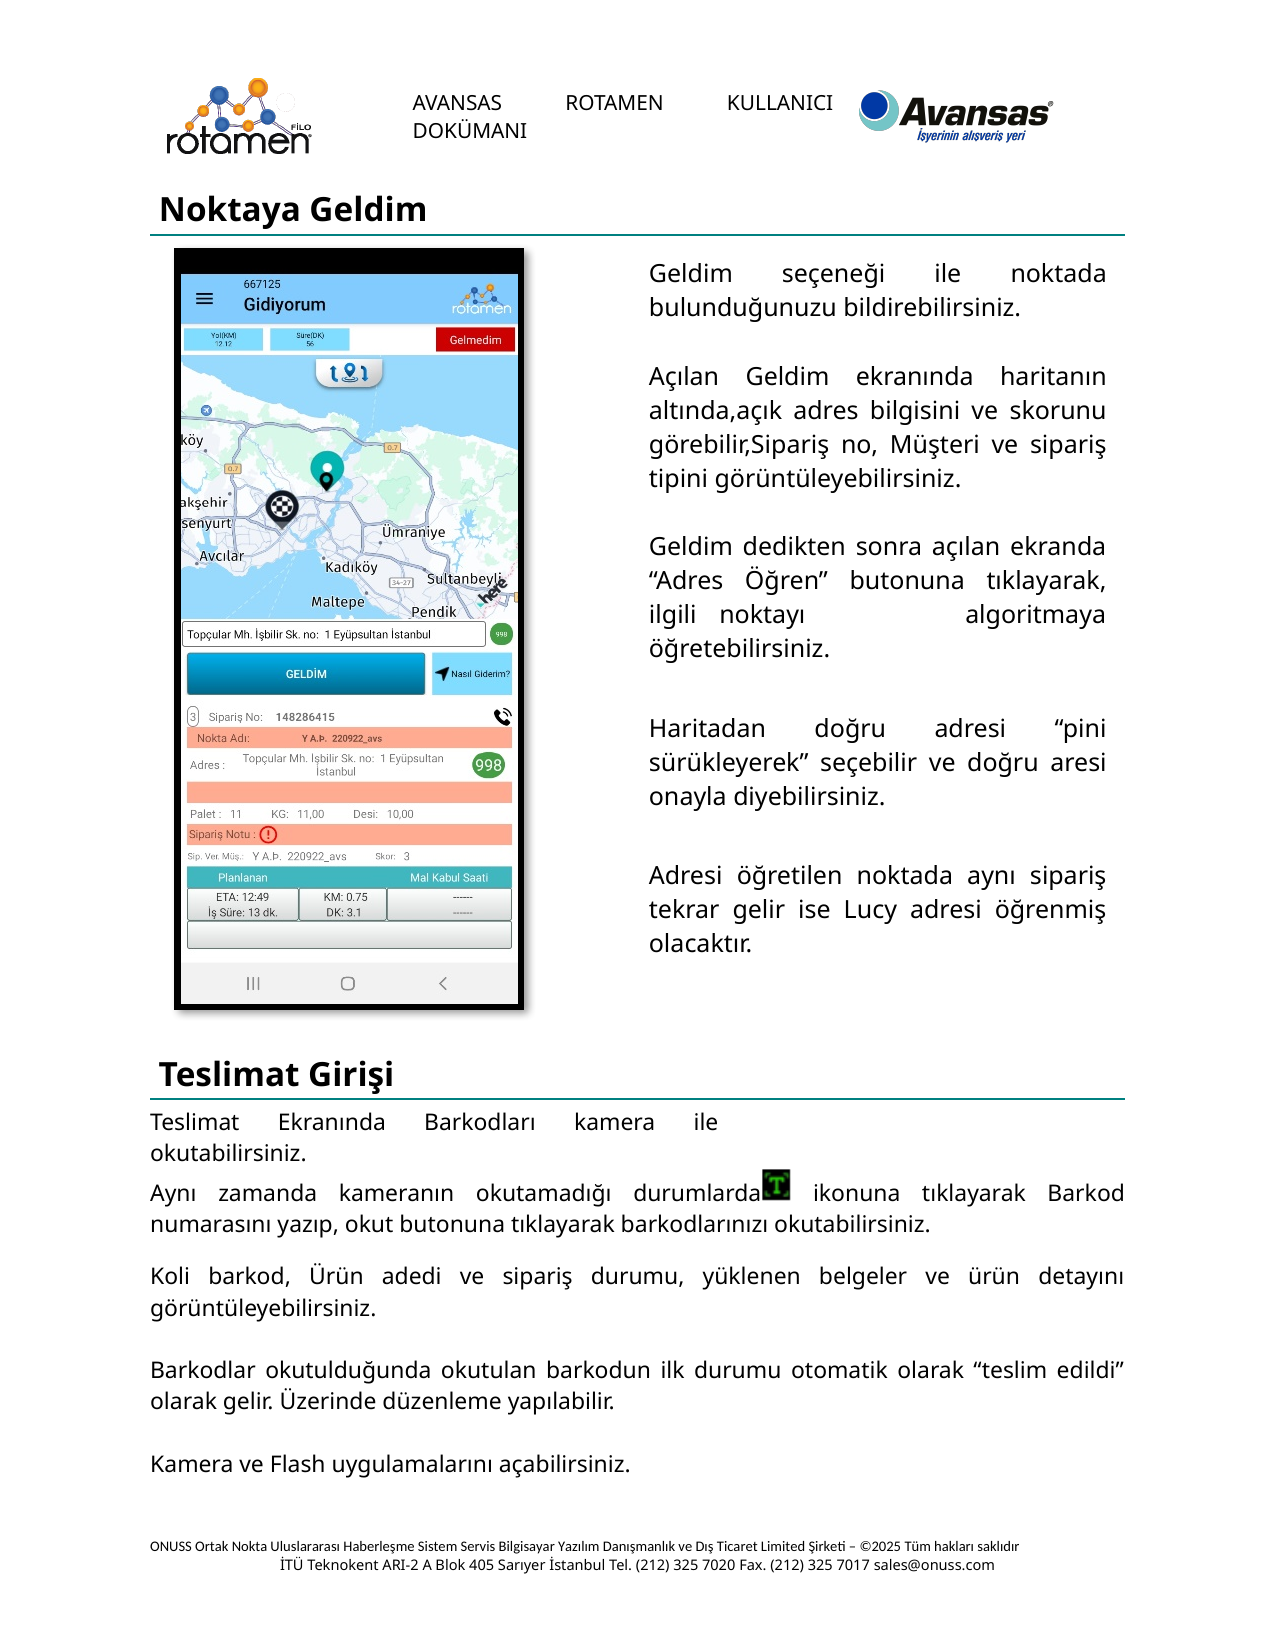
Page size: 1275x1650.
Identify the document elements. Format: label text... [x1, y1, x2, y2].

text Teslimat Ekranında Barkodları kamera ile okutabilirsiniz. [150, 1106, 1125, 1169]
text Koli barkod, Ürün adedi ve sipariş durumu, yüklenen belgeler ve ürün detayını görüntüleyebilirsiniz. [150, 1260, 1125, 1323]
text Barkodlar okutulduğunda okutulan barkodun ilk durumu otomatik olarak “teslim edildi” olarak gelir. Üzerinde düzenleme yapılabilir. [150, 1354, 1125, 1417]
picture [761, 1168, 792, 1202]
text Kamera ve Flash uygulamalarını açabilirsiniz. [150, 1448, 1125, 1479]
picture [181, 254, 518, 1004]
text Aynı zamanda kameranın okutamadığı durumlarda ikonuna tıklayarak Barkod numarasını yazıp, okut butonuna tıklayarak barkodlarınızı okutabilirsiniz. [150, 1169, 1125, 1239]
picture [856, 88, 1057, 144]
picture [161, 78, 316, 154]
list Noktaya Geldim [150, 186, 1125, 234]
list Teslimat Girişi [150, 1051, 1125, 1098]
table_header Geldim seçeneği ile noktada bulunduğunuzu bildirebilirsiniz. Açılan Geldim ekranında haritanın altında,açık adres bilgisini ve skorunu görebilir,Sipariş no, Müşteri ve sipariş tipini görüntüleyebilirsiniz. Geldim dedikten sonra açılan ekranda “Adres Öğren” butonuna tıklayarak, ilgili noktayı algoritmaya öğretebilirsiniz. Haritadan doğru adresi “pini sürükleyerek” seçebilir ve doğru aresi onayla diyebilirsiniz. Adresi öğretilen noktada aynı sipariş tekrar gelir ise Lucy adresi öğrenmiş olacaktır. [638, 241, 1118, 1026]
table_header [157, 241, 637, 1026]
